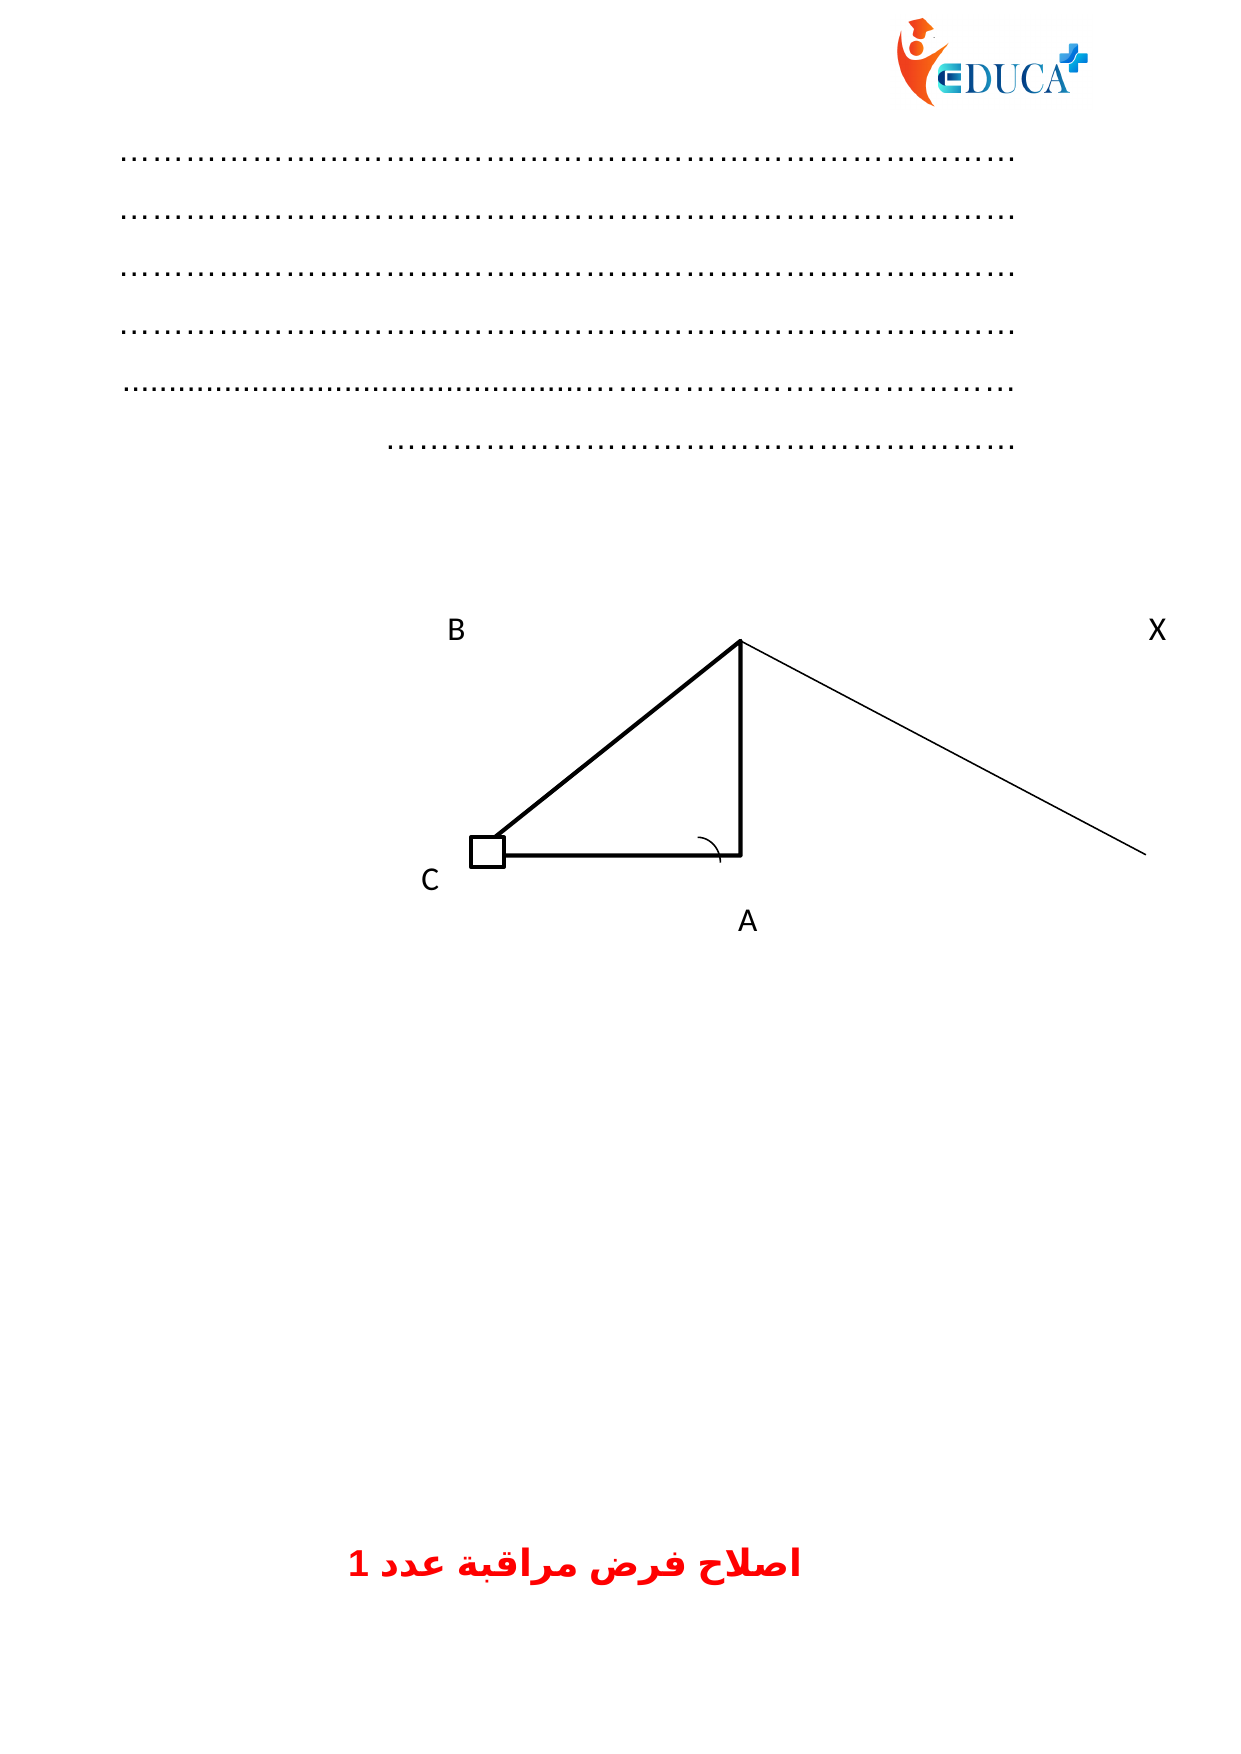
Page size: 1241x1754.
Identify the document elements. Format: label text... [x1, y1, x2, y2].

list …………………………………………………………………………………………………………………………………………………………………………………………………………………………………………………………………………………………………………………………………..................................................………………………………………………… [88, 130, 1018, 457]
picture [890, 14, 1093, 110]
list اصلاح فرض مراقبة عدد 1 [148, 1541, 1003, 1584]
